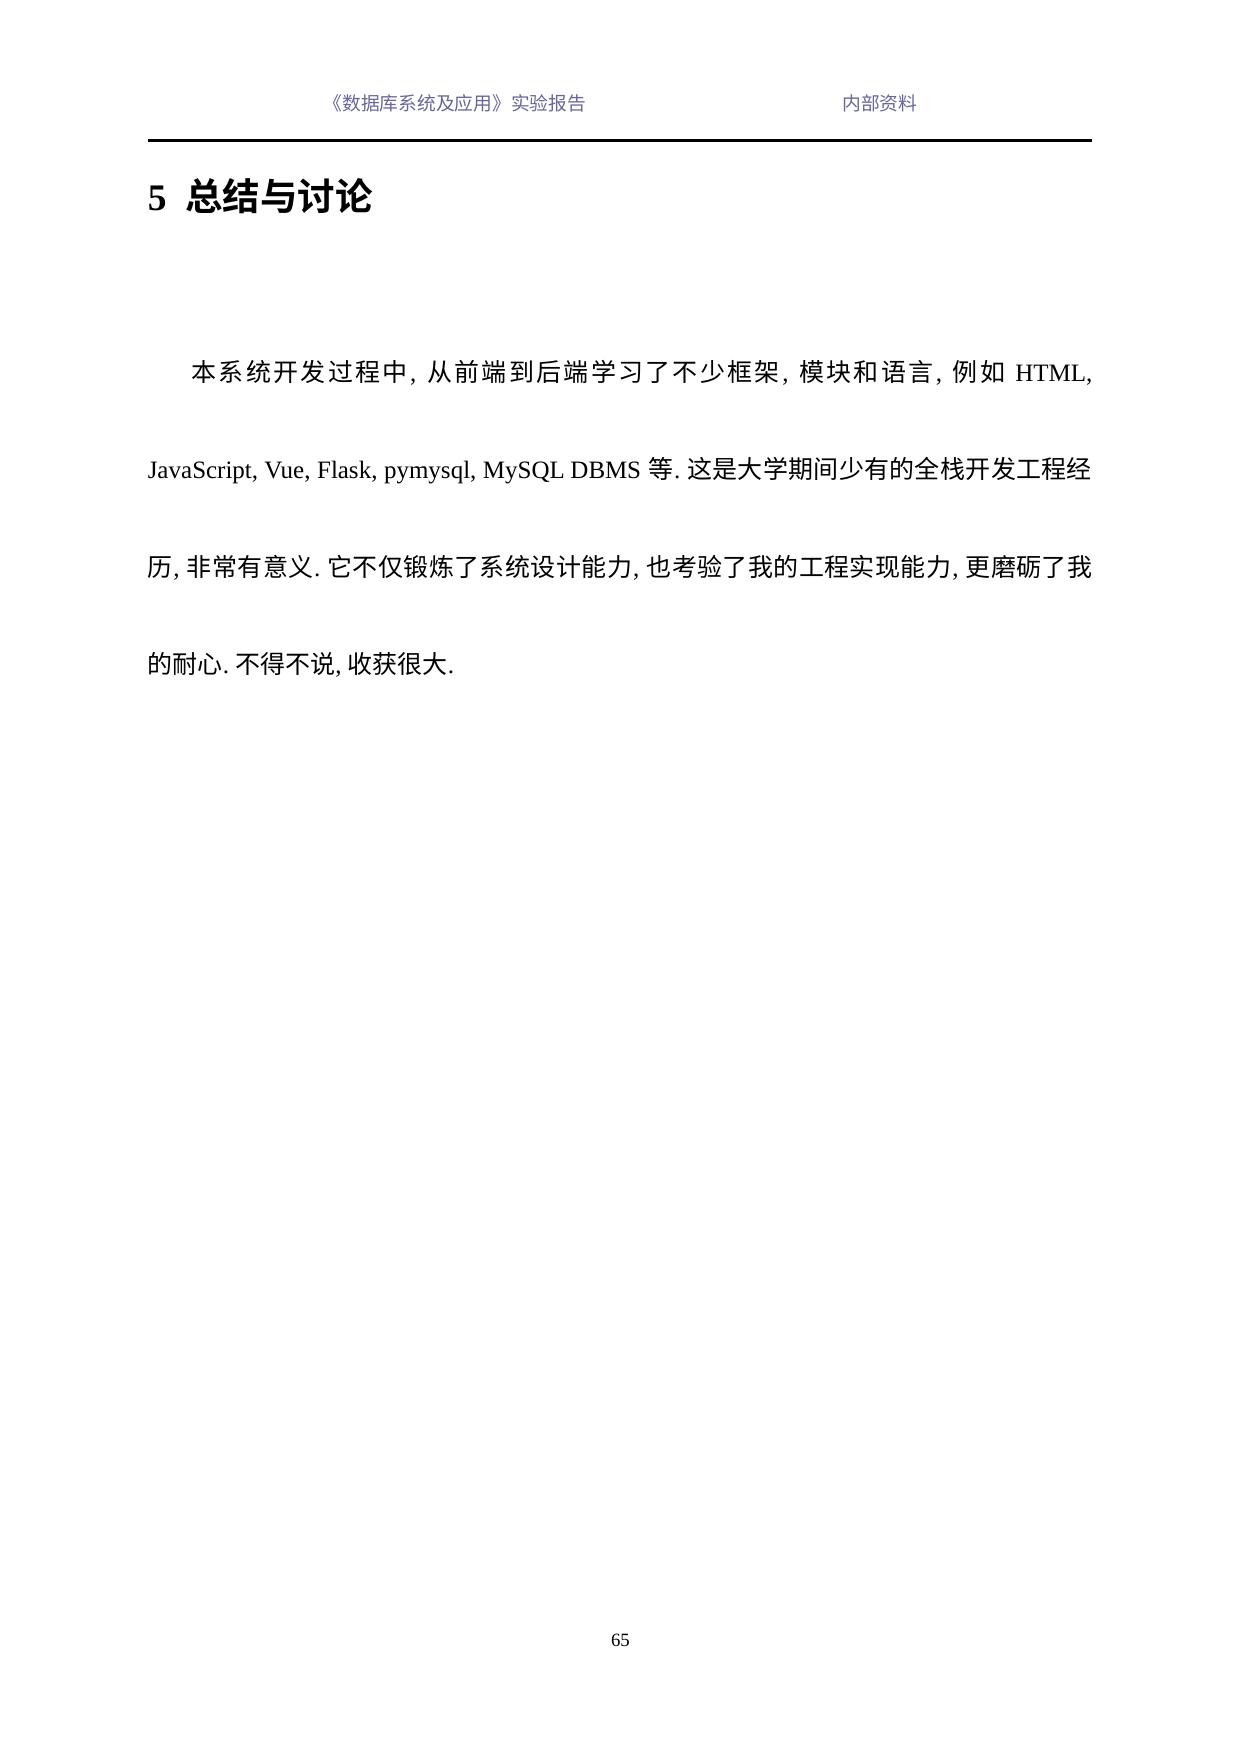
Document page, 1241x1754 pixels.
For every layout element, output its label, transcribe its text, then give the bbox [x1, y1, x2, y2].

subtitle 5 总结与讨论 [148, 162, 1092, 227]
text 本系统开发过程中, 从前端到后端学习了不少框架, 模块和语言, 例如 HTML, JavaScript, Vue, Flask, pymysql, MySQL DBMS 等. 这是大学期间少有的全栈开发工程经历, 非常有意义. 它不仅锻炼了系统设计能力, 也考验了我的工程实现能力, 更磨砺了我的耐心. 不得不说, 收获很大. [148, 338, 1092, 695]
